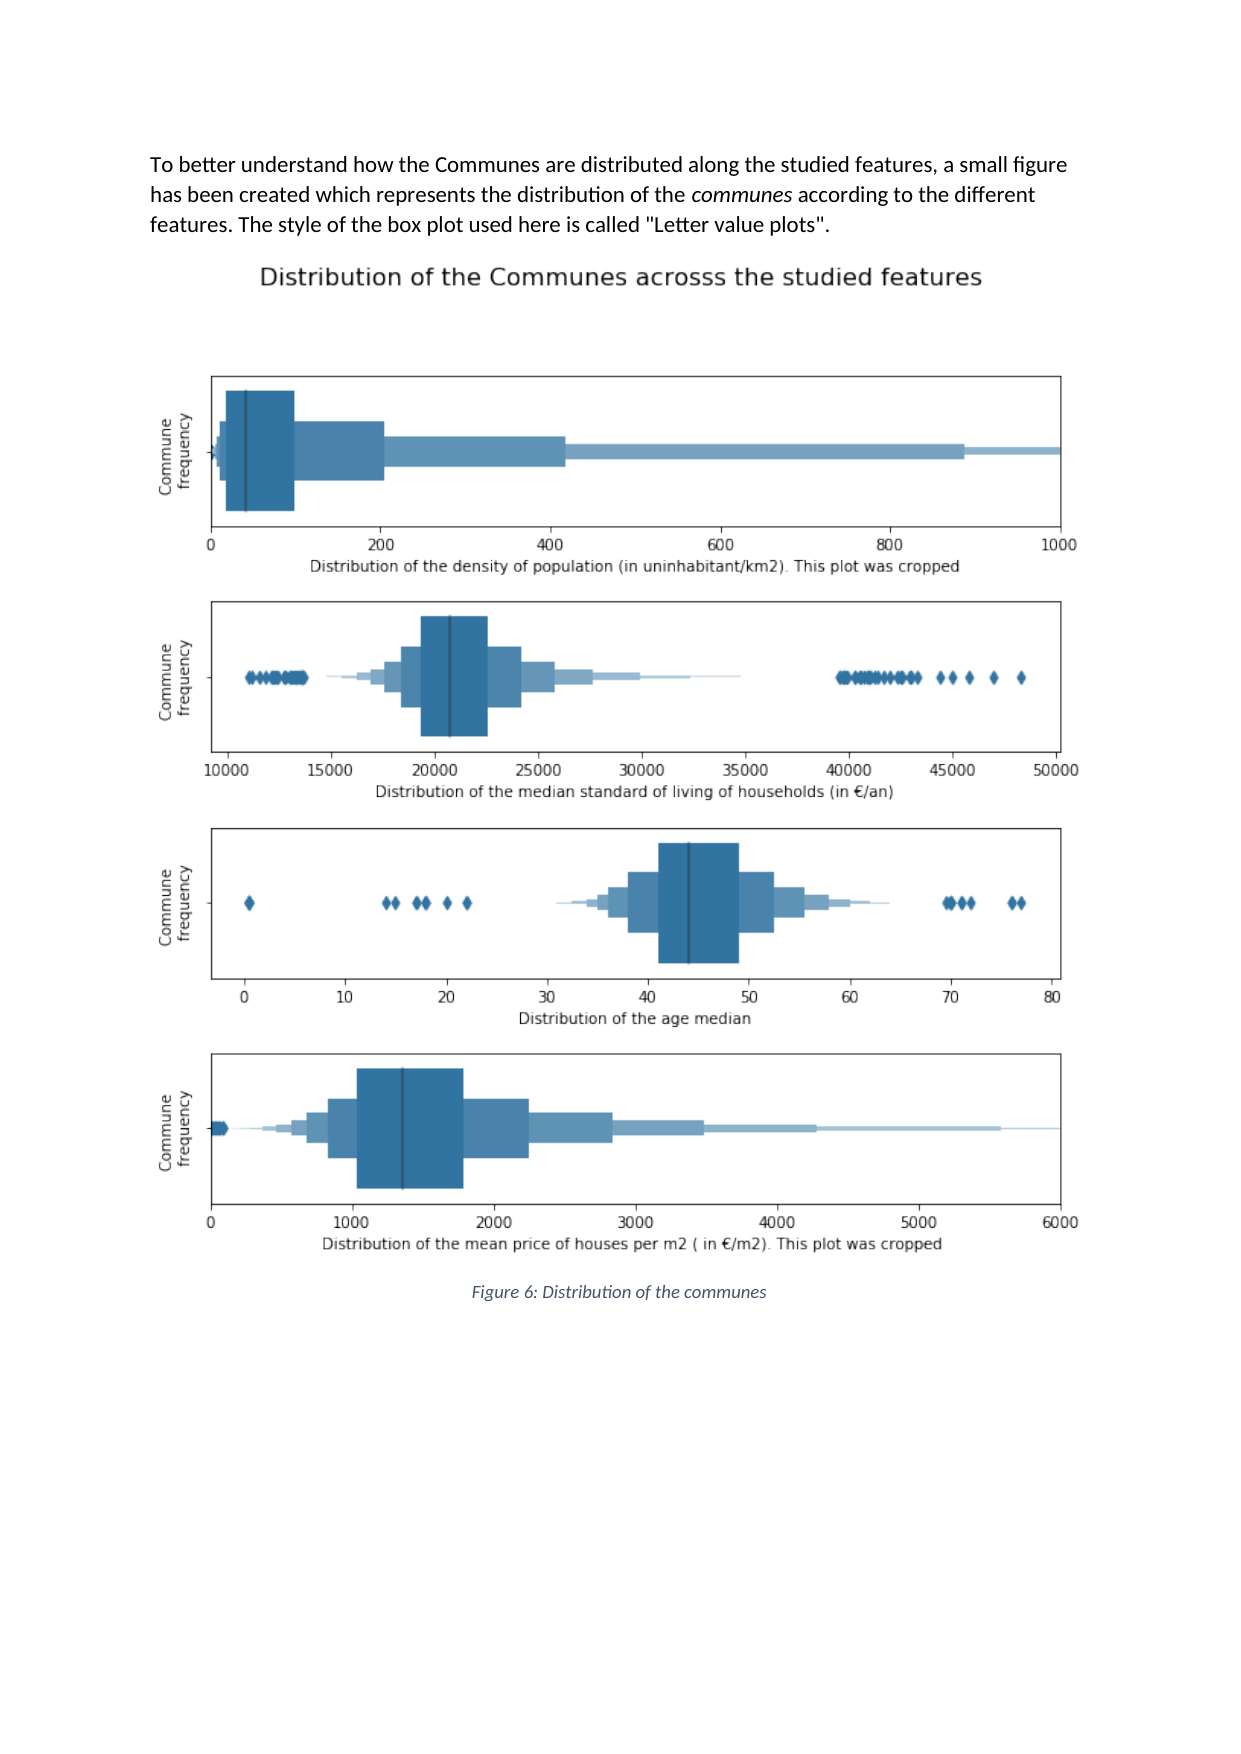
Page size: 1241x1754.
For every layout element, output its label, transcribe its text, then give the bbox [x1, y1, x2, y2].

text Figure 6: Distribution of the communes [150, 1280, 1090, 1303]
text To better understand how the Communes are distributed along the studied features, a small figure has been created which represents the distribution of the communes according to the different features. The style of the box plot used here is called "Letter value plots". [150, 150, 1090, 238]
picture [150, 257, 1091, 1262]
